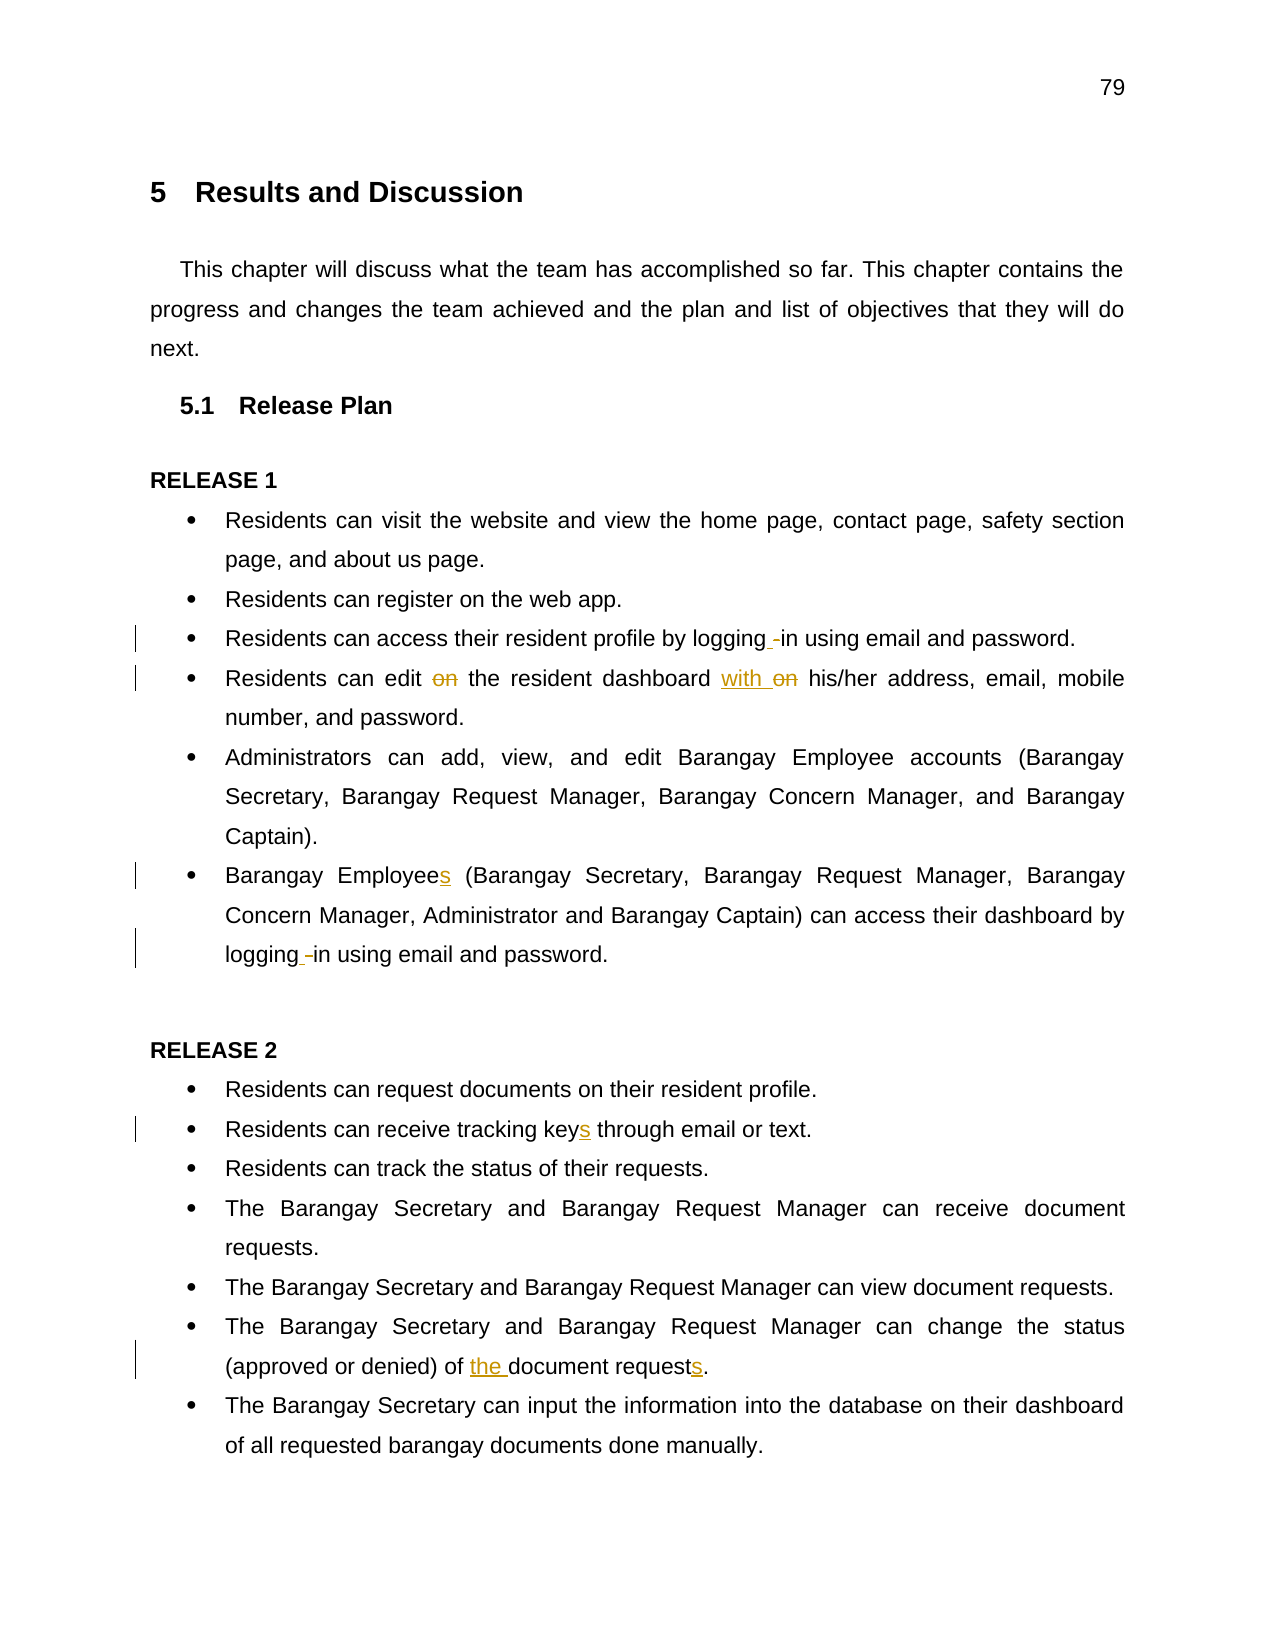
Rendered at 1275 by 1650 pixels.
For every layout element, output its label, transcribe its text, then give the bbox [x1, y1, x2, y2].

list Administrators can add, view, and edit Barangay Employee accounts (Barangay Secretary, Barangay Request Manager, Barangay Concern Manager, and Barangay Captain). [187, 744, 1125, 849]
list The Barangay Secretary and Barangay Request Manager can receive document requests. [187, 1195, 1125, 1261]
list Residents can request documents on their resident profile. [187, 1076, 1125, 1103]
text This chapter will discuss what the team has accomplished so far. This chapter contains the progress and changes the team achieved and the plan and list of objectives that they will do next. [150, 256, 1125, 362]
text RELEASE 1 [150, 467, 1125, 494]
list Residents can visit the website and view the home page, contact page, safety section page, and about us page. [187, 507, 1125, 573]
subtitle Release Plan [179, 391, 1125, 420]
list The Barangay Secretary can input the information into the database on their dashboard of all requested barangay documents done manually. [187, 1392, 1125, 1458]
list Residents can edit the resident dashboard his/her address, email, mobile number, and password. [187, 665, 1125, 731]
list The Barangay Secretary and Barangay Request Manager can view document requests. [187, 1274, 1125, 1300]
text RELEASE 2 [150, 1037, 1125, 1063]
list Barangay Employee (Barangay Secretary, Barangay Request Manager, Barangay Concern Manager, Administrator and Barangay Captain) can access their dashboard by loggingin using email and password. [187, 862, 1125, 968]
list Residents can register on the web app. [187, 586, 1125, 612]
list Residents can receive tracking key through email or text. [187, 1116, 1125, 1142]
subtitle Results and Discussion [150, 175, 1125, 208]
list Residents can access their resident profile by loggingin using email and password. [187, 625, 1125, 652]
list Residents can track the status of their requests. [187, 1155, 1125, 1182]
list The Barangay Secretary and Barangay Request Manager can change the status (approved or denied) of document request. [187, 1313, 1125, 1379]
